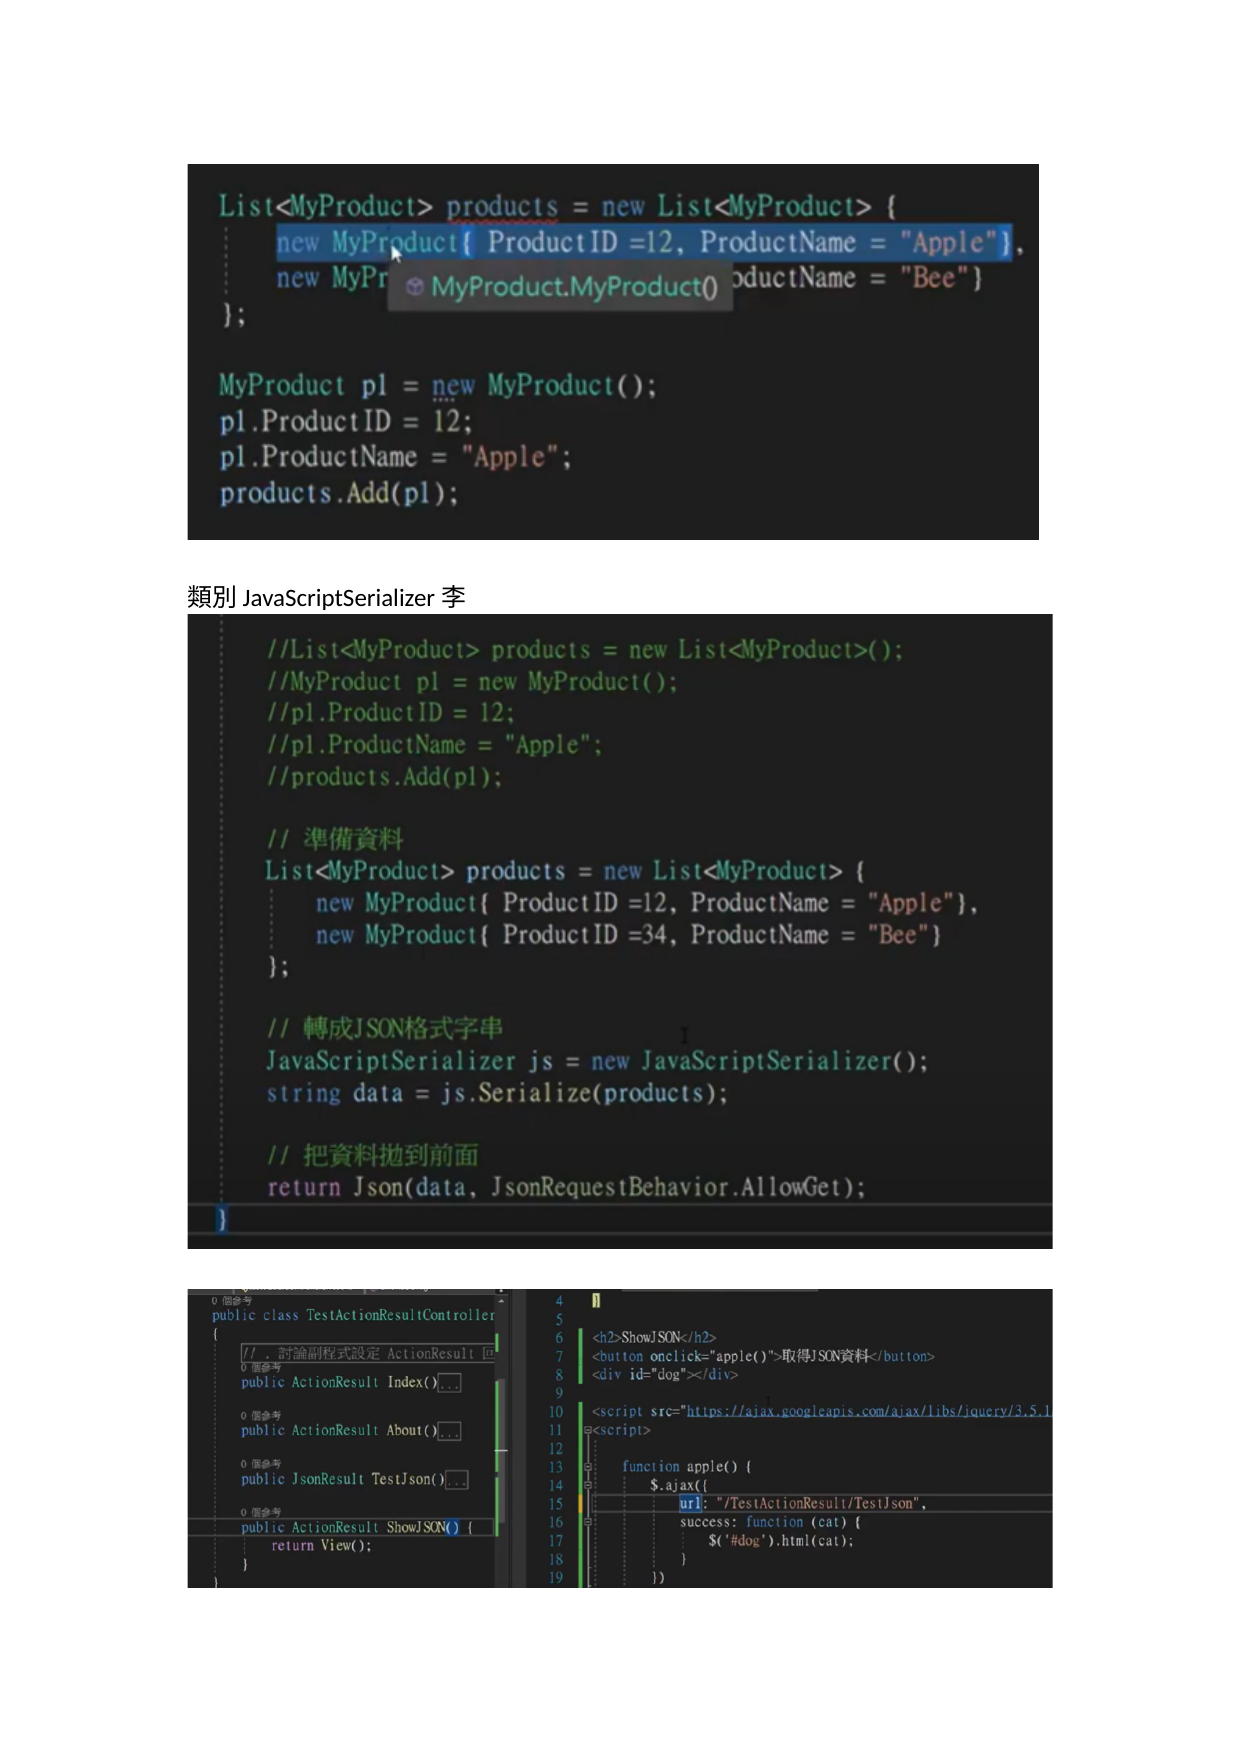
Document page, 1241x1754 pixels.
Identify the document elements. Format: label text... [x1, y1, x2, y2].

picture [187, 614, 1053, 1249]
picture [187, 164, 1039, 540]
text 類別JavaScriptSerializer 李 [187, 577, 1053, 614]
picture [187, 1289, 1053, 1588]
